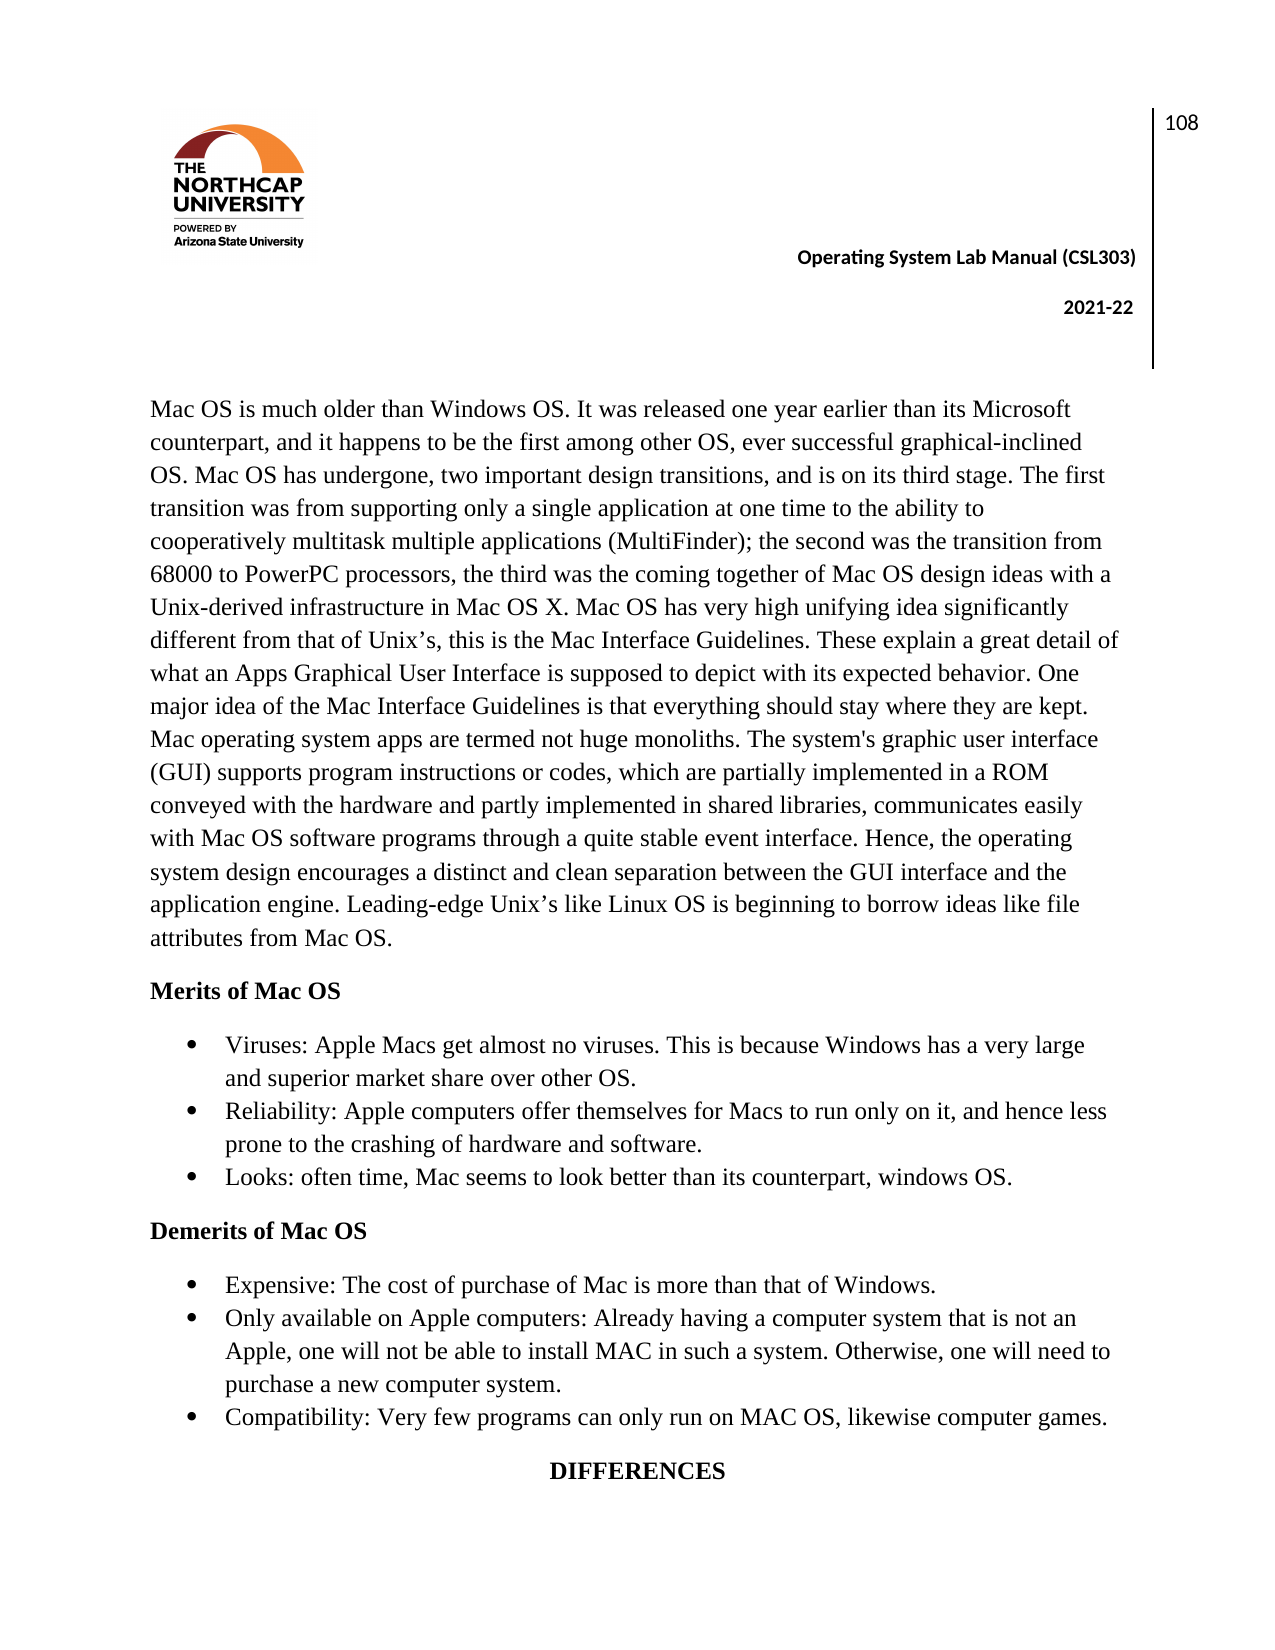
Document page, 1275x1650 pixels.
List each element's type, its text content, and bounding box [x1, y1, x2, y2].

list Reliability: Apple computers offer themselves for Macs to run only on it, and hence less prone to the crashing of hardware and software. [187, 1096, 1125, 1158]
list Looks: often time, Mac seems to look better than its counterpart, windows OS. [187, 1162, 1125, 1191]
list Viruses: Apple Macs get almost no viruses. This is because Windows has a very large and superior market share over other OS. [187, 1030, 1125, 1092]
text Demerits of Mac OS [150, 1216, 1125, 1245]
list Expensive: The cost of purchase of Mac is more than that of Windows. [187, 1270, 1125, 1299]
text DIFFERENCES [150, 1456, 1125, 1485]
text Merits of Mac OS [150, 976, 1125, 1005]
list Compatibility: Very few programs can only run on MAC OS, likewise computer games. [187, 1402, 1125, 1431]
text Mac OS is much older than Windows OS. It was released one year earlier than its Microsoft counterpart, and it happens to be the first among other OS, ever successful graphical-inclined OS. Mac OS has undergone, two important design transitions, and is on its third stage. The first transition was from supporting only a single application at one time to the ability to cooperatively multitask multiple applications (MultiFinder); the second was the transition from 68000 to PowerPC processors, the third was the coming together of Mac OS design ideas with a Unix-derived infrastructure in Mac OS X. Mac OS has very high unifying idea significantly different from that of Unix’s, this is the Mac Interface Guidelines. These explain a great detail of what an Apps Graphical User Interface is supposed to depict with its expected behavior. One major idea of the Mac Interface Guidelines is that everything should stay where they are kept. Mac operating system apps are termed not huge monoliths. The system's graphic user interface (GUI) supports program instructions or codes, which are partially implemented in a ROM conveyed with the hardware and partly implemented in shared libraries, communicates easily with Mac OS software programs through a quite stable event interface. Hence, the operating system design encourages a distinct and clean separation between the GUI interface and the application engine. Leading-edge Unix’s like Linux OS is beginning to borrow ideas like file attributes from Mac OS. [150, 394, 1125, 951]
picture [161, 108, 318, 265]
list Only available on Apple computers: Already having a computer system that is not an Apple, one will not be able to install MAC in such a system. Otherwise, one will need to purchase a new computer system. [187, 1303, 1125, 1398]
